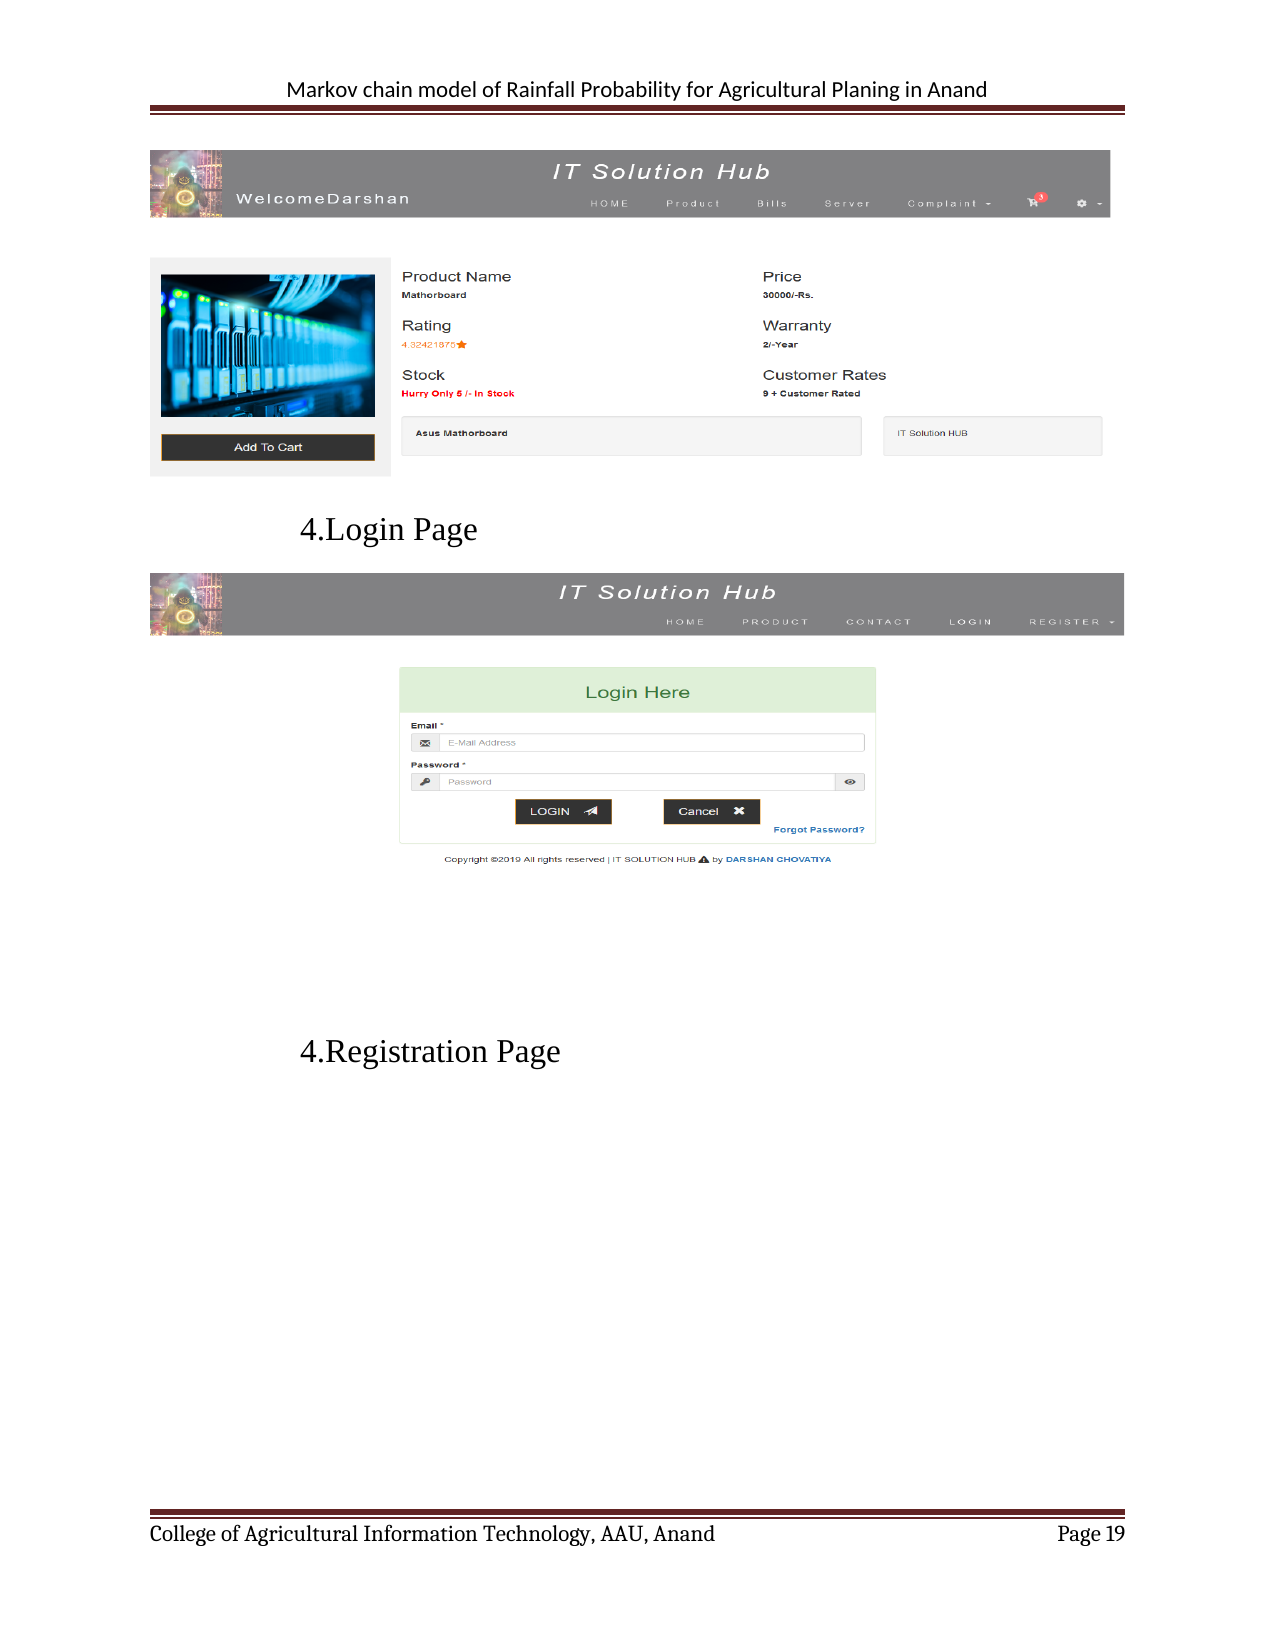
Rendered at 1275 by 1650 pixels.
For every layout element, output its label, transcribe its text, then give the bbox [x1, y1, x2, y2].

picture [150, 573, 1125, 877]
text 4.Login Page [225, 509, 1125, 547]
picture [150, 150, 1111, 484]
text 4.Registration Page [225, 1031, 1125, 1070]
